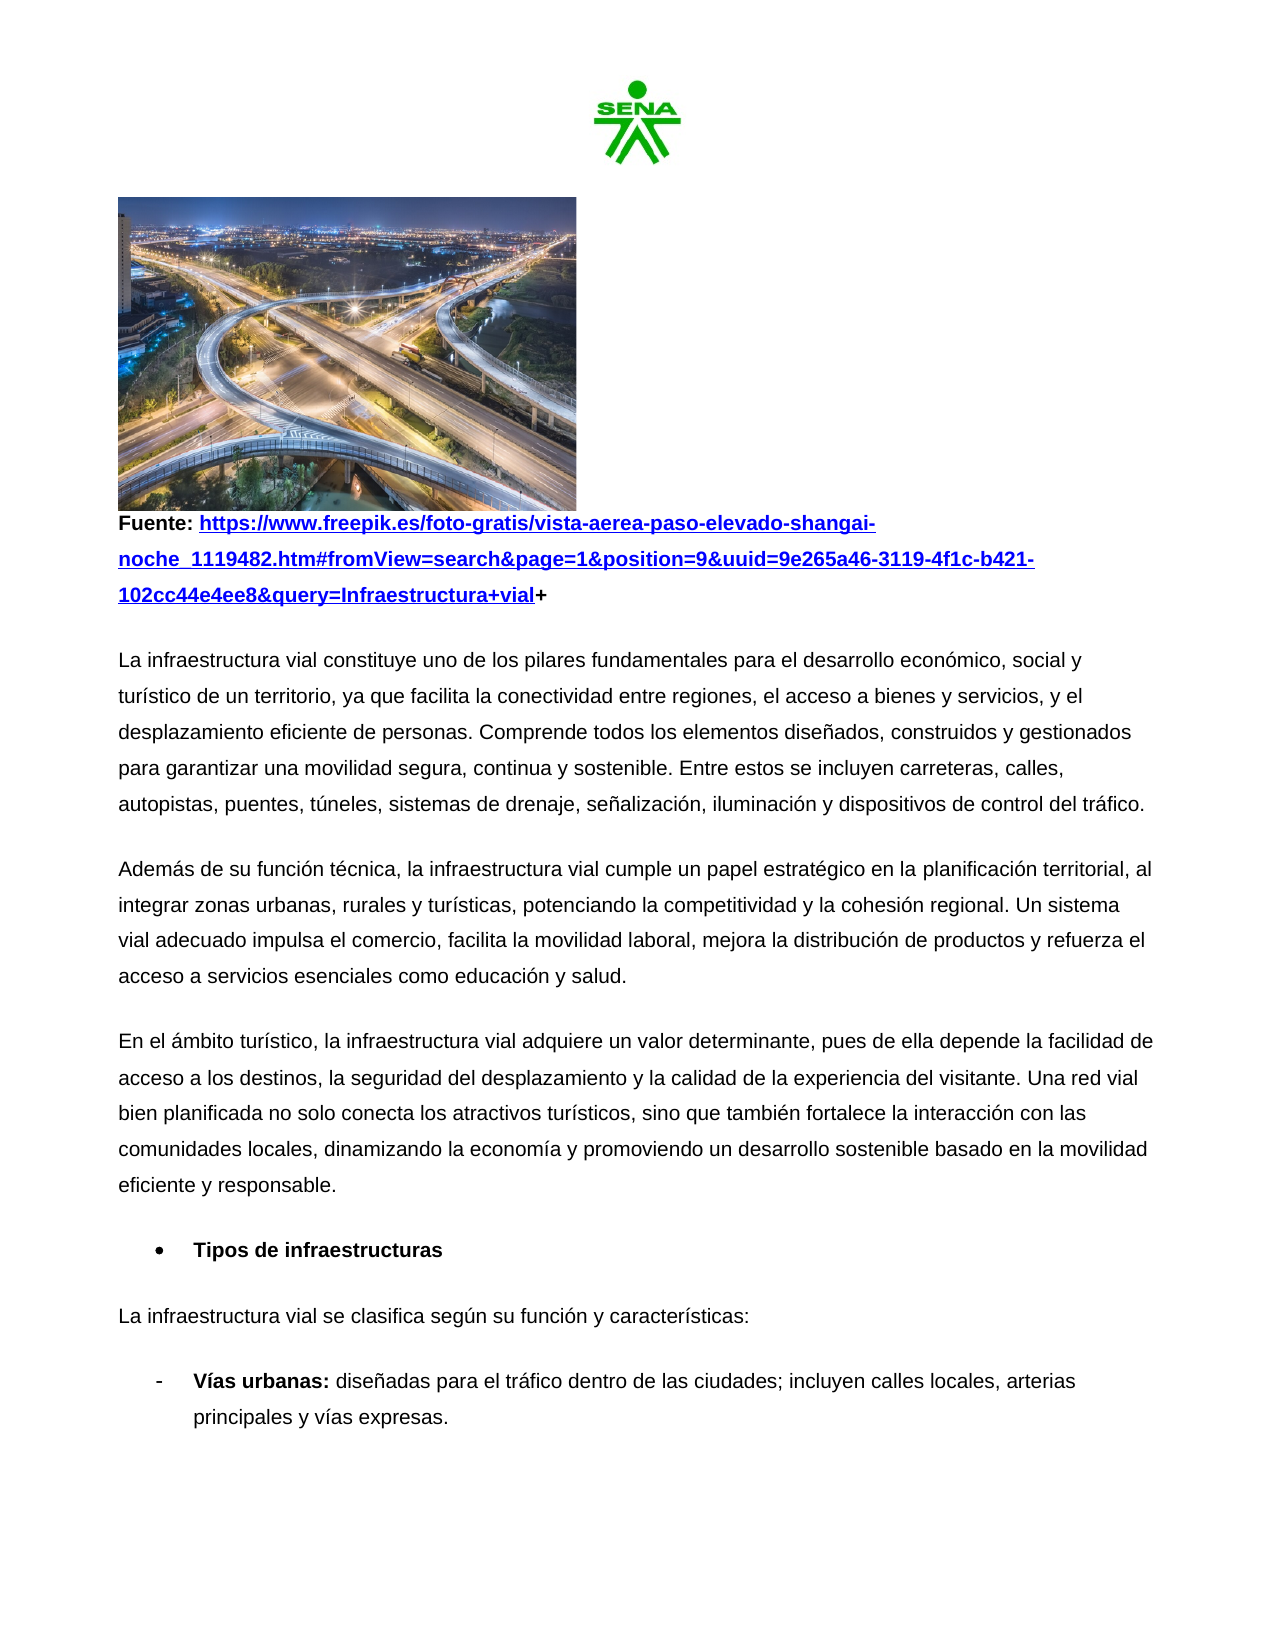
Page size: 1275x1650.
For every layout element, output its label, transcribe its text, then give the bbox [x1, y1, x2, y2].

picture [588, 75, 687, 172]
text En el ámbito turístico, la infraestructura vial adquiere un valor determinante, pues de ella depende la facilidad de acceso a los destinos, la seguridad del desplazamiento y la calidad de la experiencia del visitante. Una red vial bien planificada no solo conecta los atractivos turísticos, sino que también fortalece la interacción con las comunidades locales, dinamizando la economía y promoviendo un desarrollo sostenible basado en la movilidad eficiente y responsable. [118, 1029, 1157, 1197]
text Fuente: https://www.freepik.es/foto-gratis/vista-aerea-paso-elevado-shangai-noche_1119482.htm#fromView=search&page=1&position=9&uuid=9e265a46-3119-4f1c-b421-102cc44e4ee8&query=Infraestructura+vial+ [118, 511, 1157, 606]
list Vías urbanas: diseñadas para el tráfico dentro de las ciudades; incluyen calles locales, arterias principales y vías expresas. [156, 1368, 1157, 1428]
picture [118, 197, 577, 511]
text La infraestructura vial se clasifica según su función y características: [118, 1303, 1157, 1327]
text La infraestructura vial constituye uno de los pilares fundamentales para el desarrollo económico, social y turístico de un territorio, ya que facilita la conectividad entre regiones, el acceso a bienes y servicios, y el desplazamiento eficiente de personas. Comprende todos los elementos diseñados, construidos y gestionados para garantizar una movilidad segura, continua y sostenible. Entre estos se incluyen carreteras, calles, autopistas, puentes, túneles, sistemas de drenaje, señalización, iluminación y dispositivos de control del tráfico. [118, 648, 1157, 815]
text Además de su función técnica, la infraestructura vial cumple un papel estratégico en la planificación territorial, al integrar zonas urbanas, rurales y turísticas, potenciando la competitividad y la cohesión regional. Un sistema vial adecuado impulsa el comercio, facilita la movilidad laboral, mejora la distribución de productos y refuerza el acceso a servicios esenciales como educación y salud. [118, 856, 1157, 988]
list Tipos de infraestructuras [156, 1238, 1157, 1262]
